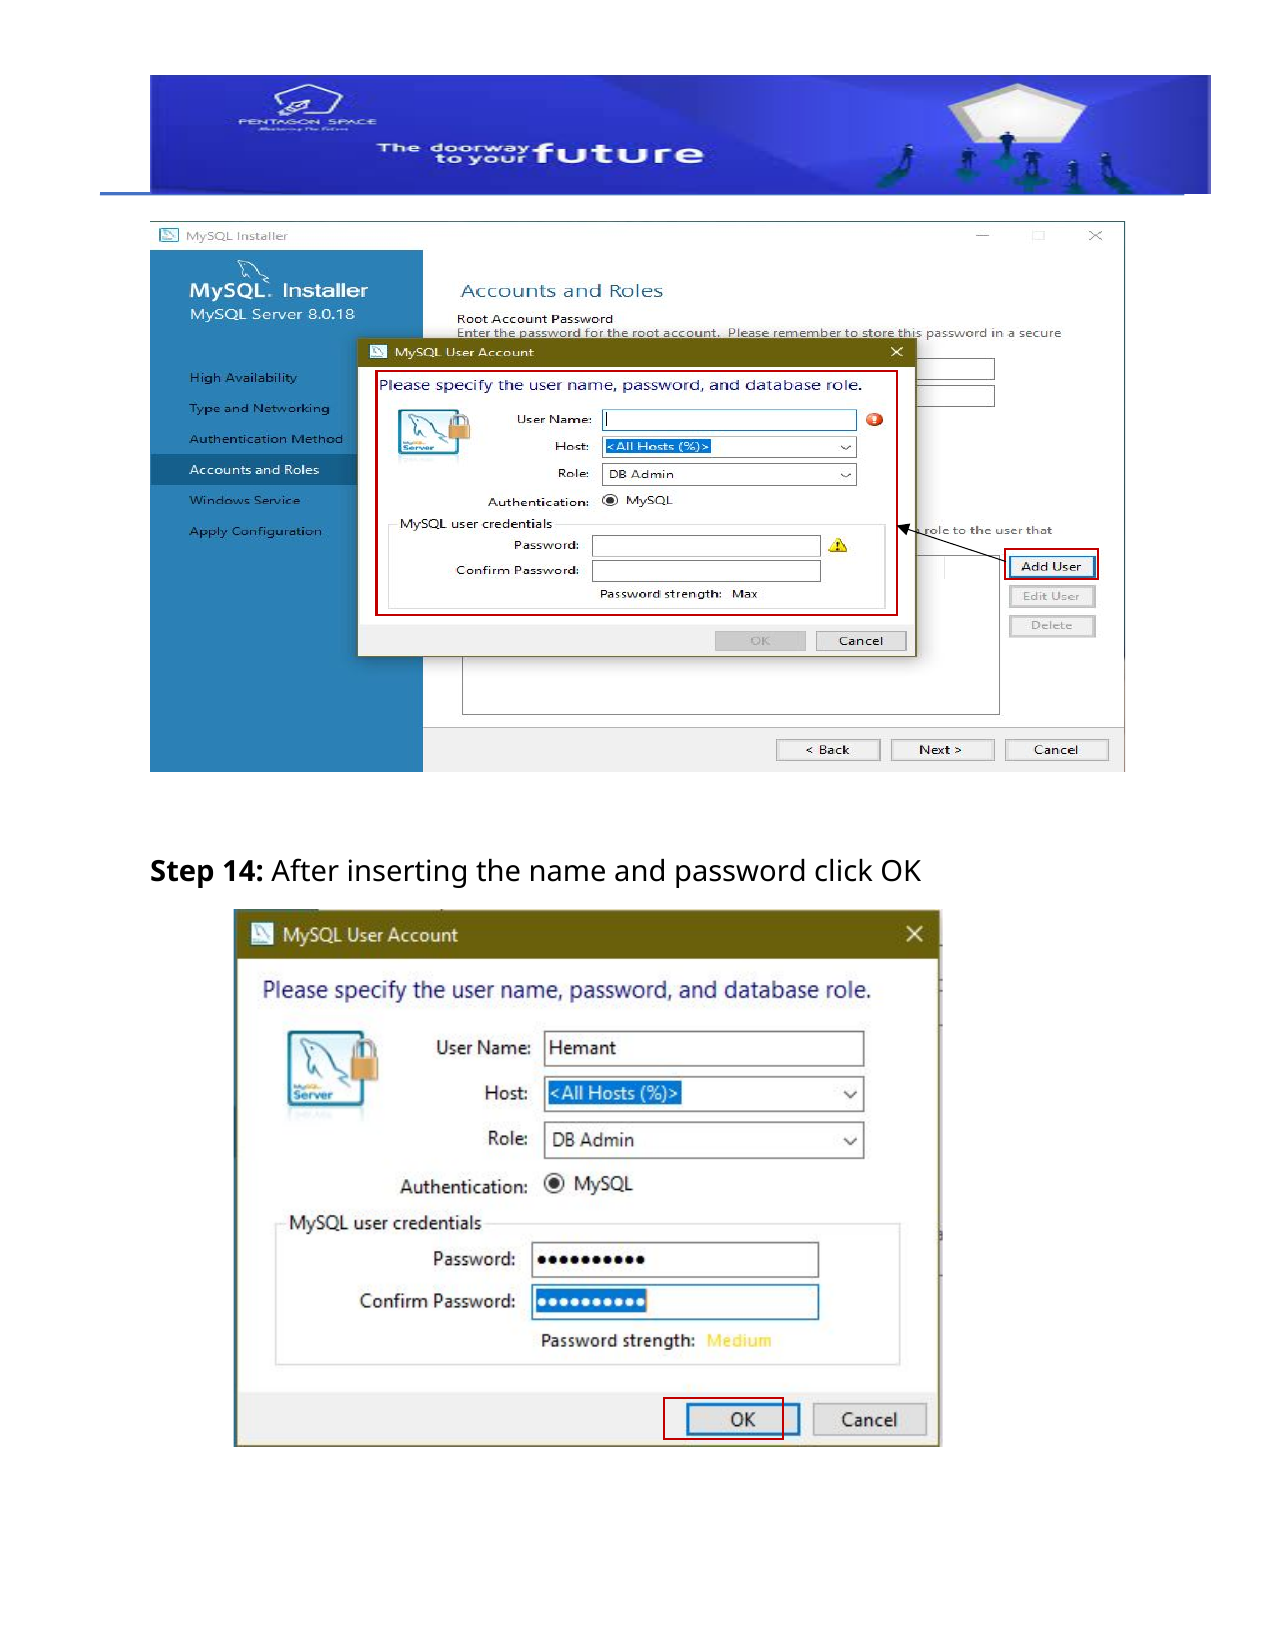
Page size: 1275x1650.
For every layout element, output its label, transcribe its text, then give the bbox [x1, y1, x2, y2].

picture [150, 75, 1211, 194]
picture [233, 909, 943, 1447]
text Step 14: After inserting the name and password click OK [150, 850, 1125, 890]
picture [150, 221, 1125, 772]
